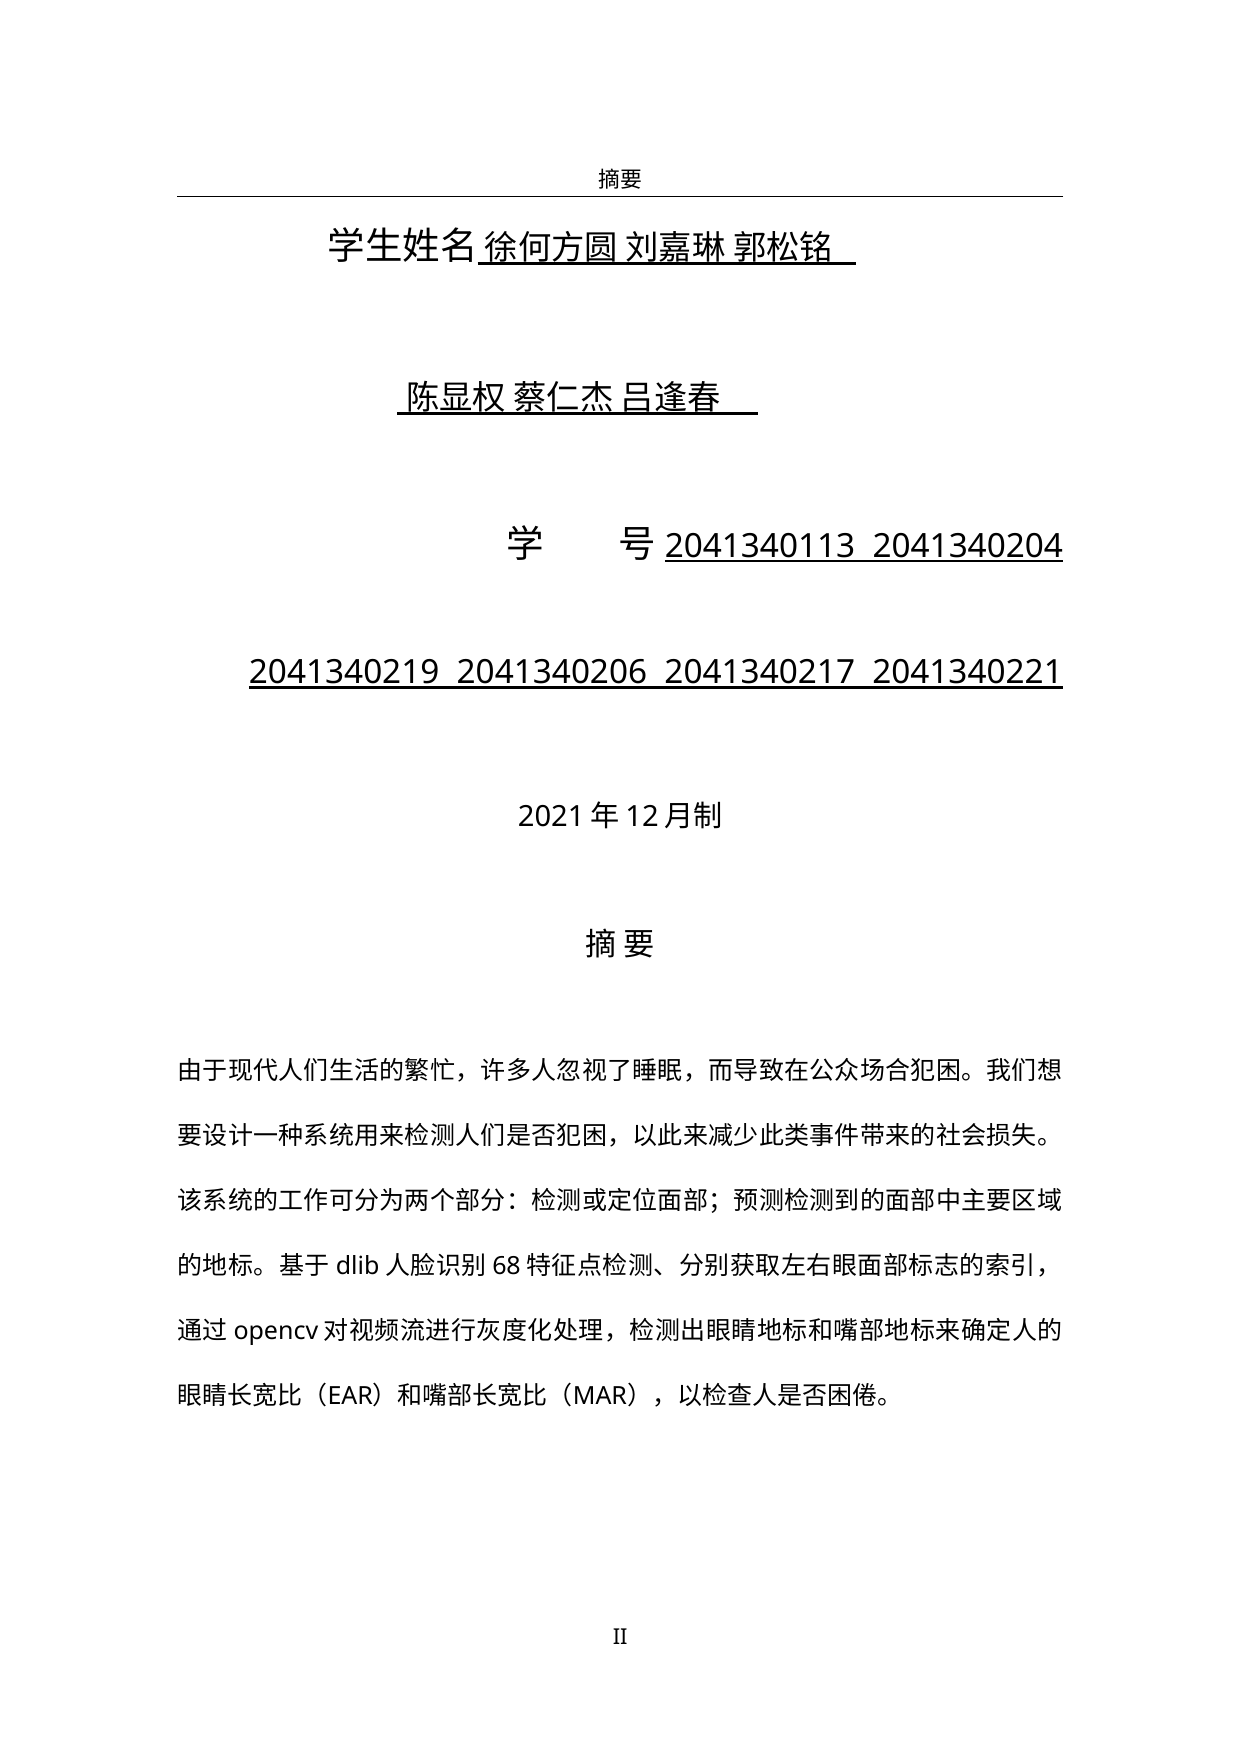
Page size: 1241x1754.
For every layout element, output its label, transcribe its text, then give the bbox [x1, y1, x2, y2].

text 陈显权 蔡仁杰 吕逢春 [177, 362, 1063, 427]
text 学 号 2041340113 2041340204 2041340219 2041340206 2041340217 2041340221 [177, 508, 1063, 703]
text 由于现代人们生活的繁忙，许多人忽视了睡眠，而导致在公众场合犯困。我们想要设计一种系统用来检测人们是否犯困，以此来减少此类事件带来的社会损失。该系统的工作可分为两个部分：检测或定位面部；预测检测到的面部中主要区域的地标。基于dlib人脸识别68特征点检测、分别获取左右眼面部标志的索引，通过opencv对视频流进行灰度化处理，检测出眼睛地标和嘴部地标来确定人的眼睛长宽比（EAR）和嘴部长宽比（MAR），以检查人是否困倦。 [177, 1036, 1063, 1426]
text 2021年12月制 [177, 781, 1063, 846]
text 摘 要 [177, 909, 1063, 974]
text 学生姓名 徐何方圆 刘嘉琳 郭松铭 [177, 211, 1063, 276]
